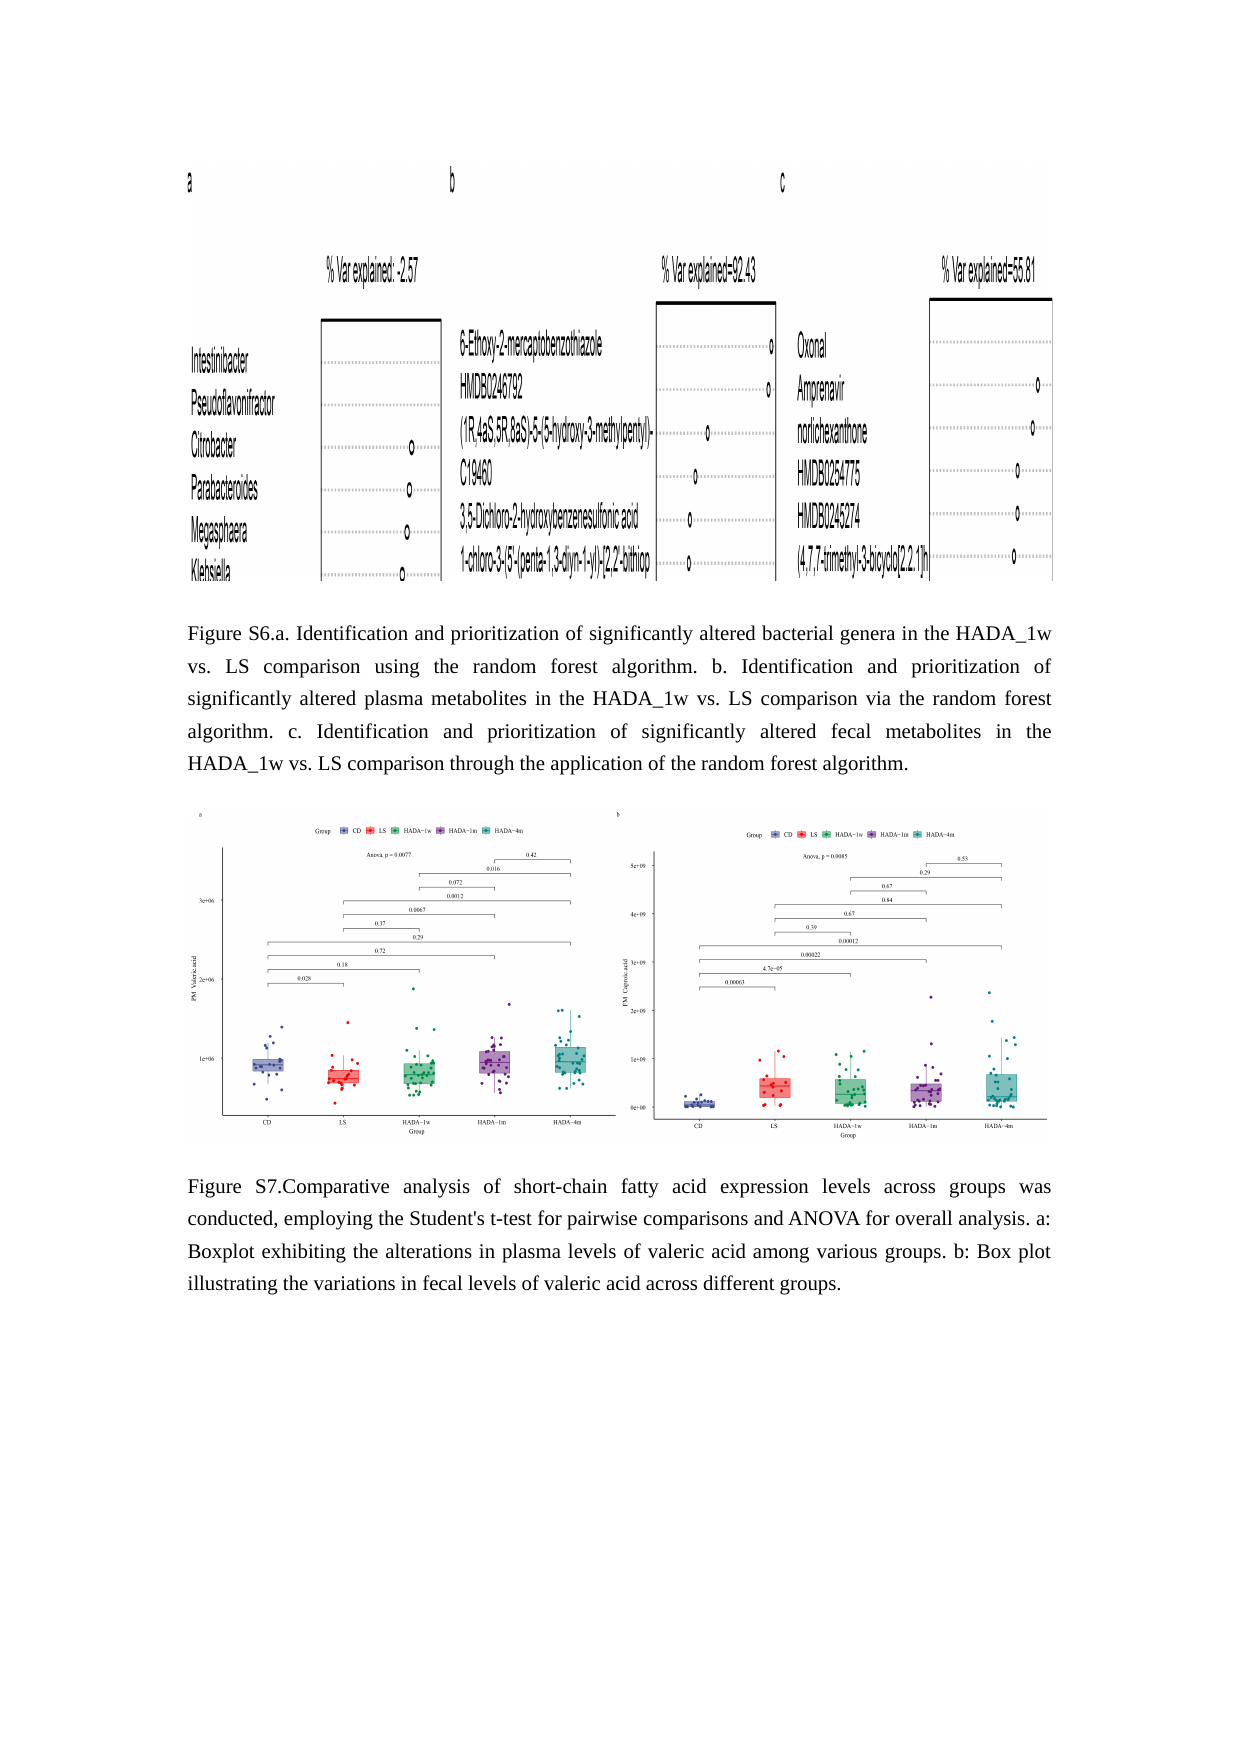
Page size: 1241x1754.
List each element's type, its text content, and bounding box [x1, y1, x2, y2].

text Figure S7.Comparative analysis of short-chain fatty acid expression levels across groups was conducted, employing the Student's t-test for pairwise comparisons and ANOVA for overall analysis. a: Boxplot exhibiting the alterations in plasma levels of valeric acid among various groups. b: Box plot illustrating the variations in fecal levels of valeric acid across different groups. [187, 1169, 1053, 1299]
picture [187, 812, 1051, 1143]
text Figure S6.a. Identification and prioritization of significantly altered bacterial genera in the HADA_1w vs. LS comparison using the random forest algorithm. b. Identification and prioritization of significantly altered plasma metabolites in the HADA_1w vs. LS comparison via the random forest algorithm. c. Identification and prioritization of significantly altered fecal metabolites in the HADA_1w vs. LS comparison through the application of the random forest algorithm. [187, 617, 1053, 663]
text Figure S6.a. Identification and prioritization of significantly altered bacterial genera in the HADA_1w vs. LS comparison using the random forest algorithm. b. Identification and prioritization of significantly altered plasma metabolites in the HADA_1w vs. LS comparison via the random forest algorithm. c. Identification and prioritization of significantly altered fecal metabolites in the HADA_1w vs. LS comparison through the application of the random forest algorithm. [187, 664, 1053, 779]
picture [187, 162, 1053, 580]
